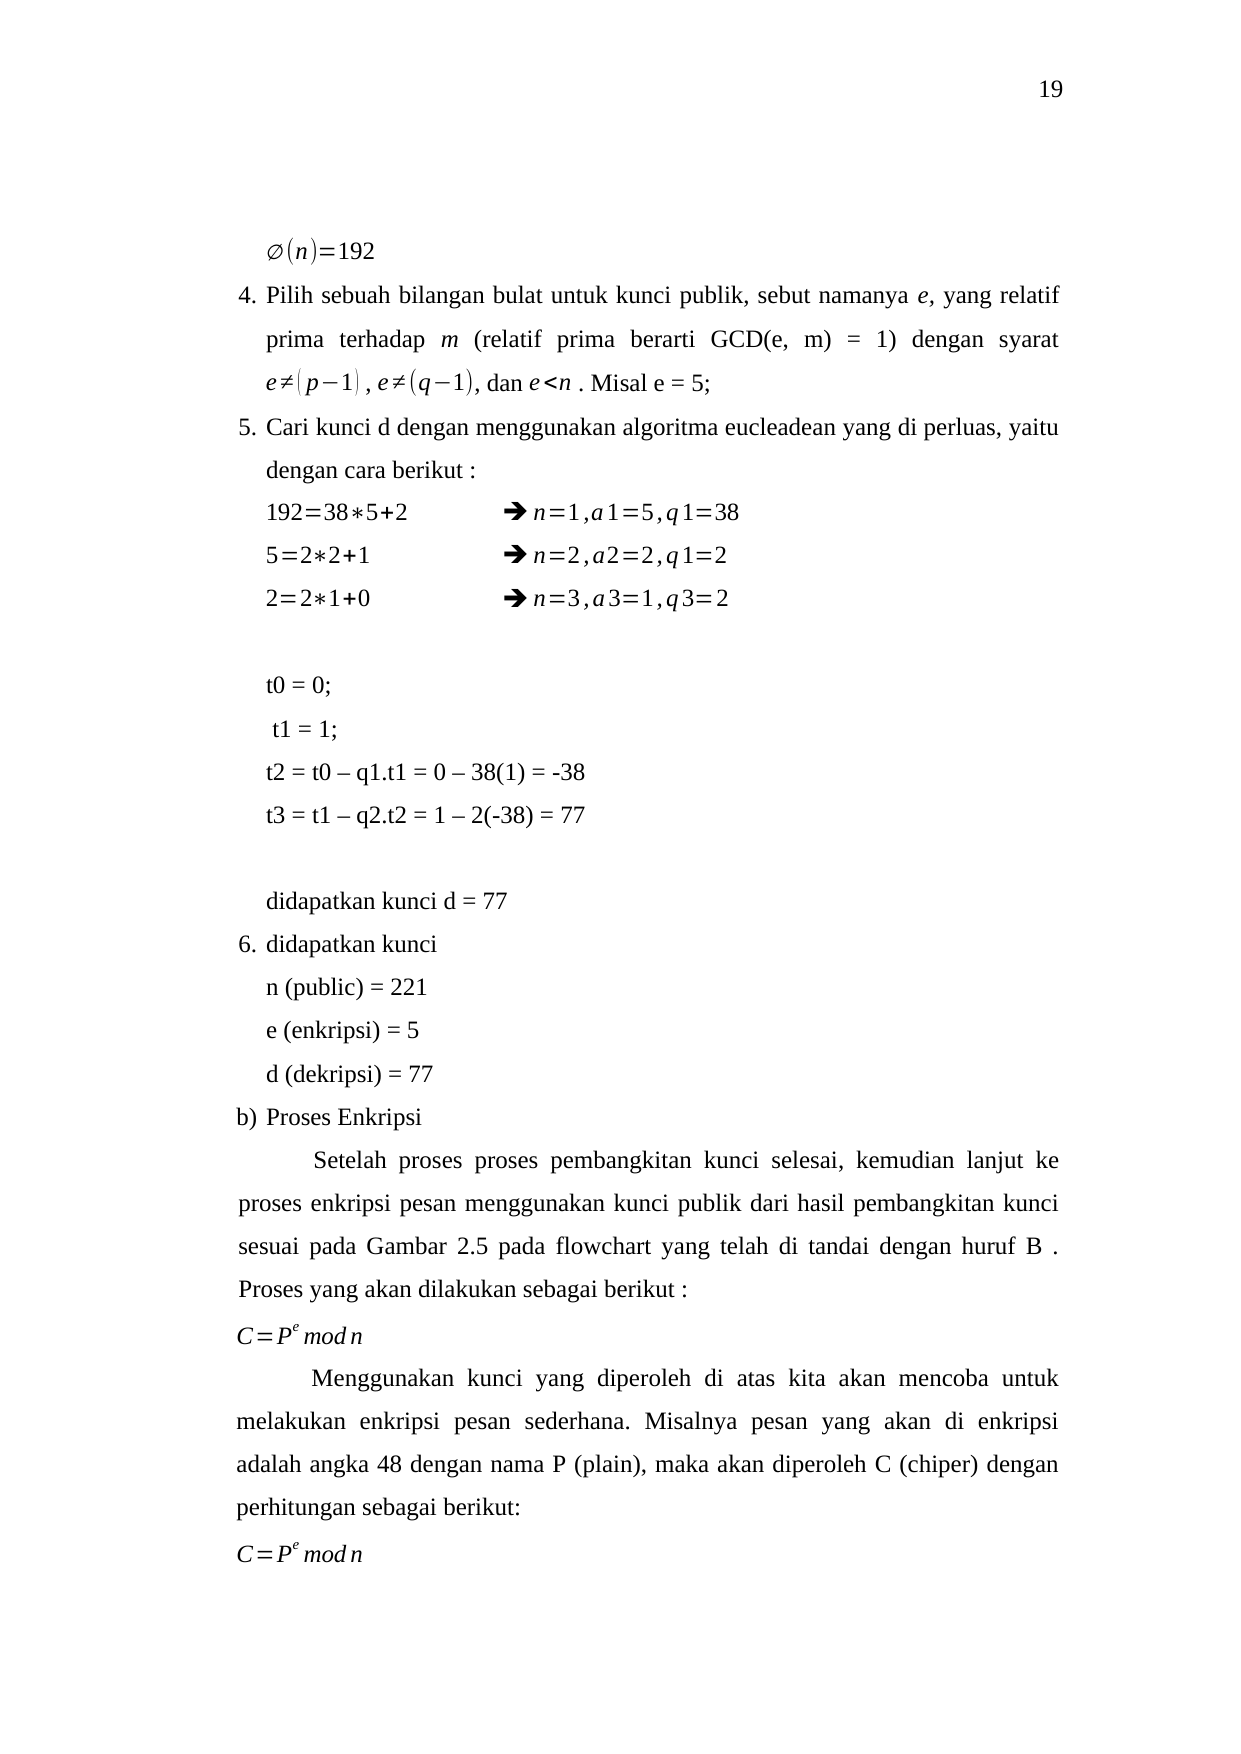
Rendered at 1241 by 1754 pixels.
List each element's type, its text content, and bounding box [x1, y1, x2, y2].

text t0 = 0; [266, 671, 1059, 699]
text e (enkripsi) = 5 [266, 1016, 1059, 1044]
text Menggunakan kunci yang diperoleh di atas kita akan mencoba untuk melakukan enkripsi pesan sederhana. Misalnya pesan yang akan di enkripsi adalah angka 48 dengan nama P (plain), maka akan diperoleh C (chiper) dengan perhitungan sebagai berikut: [236, 1363, 1059, 1521]
list Pilih sebuah bilangan bulat untuk kunci publik, sebut namanya e, yang relatif prima terhadap m (relatif prima berarti GCD(e, m) = 1) dengan syarat , , dan . Misal e = 5; [238, 281, 1059, 397]
text Setelah proses proses pembangkitan kunci selesai, kemudian lanjut ke proses enkripsi pesan menggunakan kunci publik dari hasil pembangkitan kunci sesuai pada Gambar 2.5 pada flowchart yang telah di tandai dengan huruf B . Proses yang akan dilakukan sebagai berikut : [238, 1145, 1059, 1303]
text d (dekripsi) = 77 [266, 1059, 1059, 1087]
list didapatkan kunci [238, 929, 1059, 958]
text n (public) = 221 [266, 972, 1059, 1001]
text t3 = t1 – q2.t2 = 1 – 2(-38) = 77 [266, 800, 1059, 829]
text t1 = 1; [266, 714, 1059, 742]
text t2 = t0 – q1.t1 = 0 – 38(1) = -38 [266, 757, 1059, 786]
text didapatkan kunci d = 77 [266, 886, 1059, 915]
list Proses Enkripsi [236, 1102, 1059, 1131]
list Cari kunci d dengan menggunakan algoritma eucleadean yang di perluas, yaitu dengan cara berikut : [238, 412, 1059, 484]
